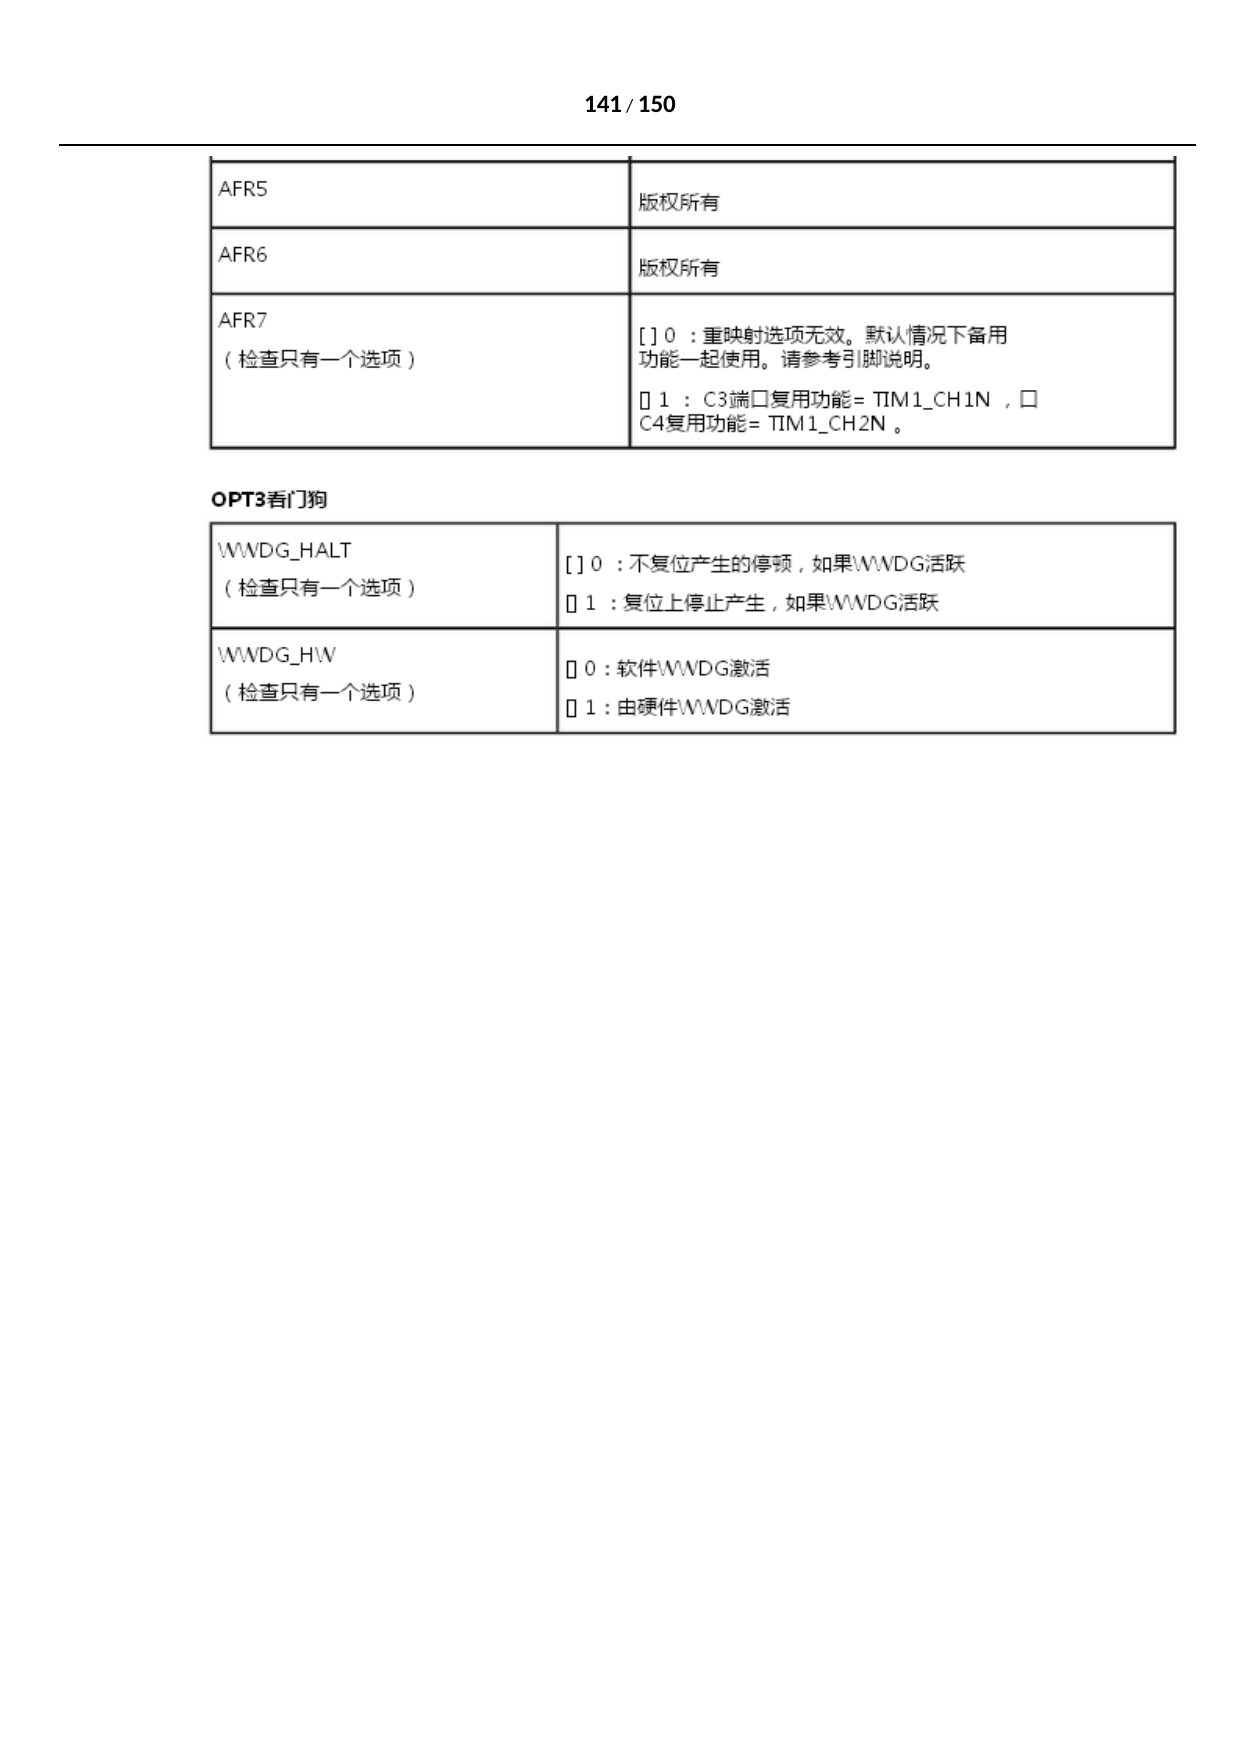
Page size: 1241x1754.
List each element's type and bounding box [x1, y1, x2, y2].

picture [59, 156, 1183, 740]
